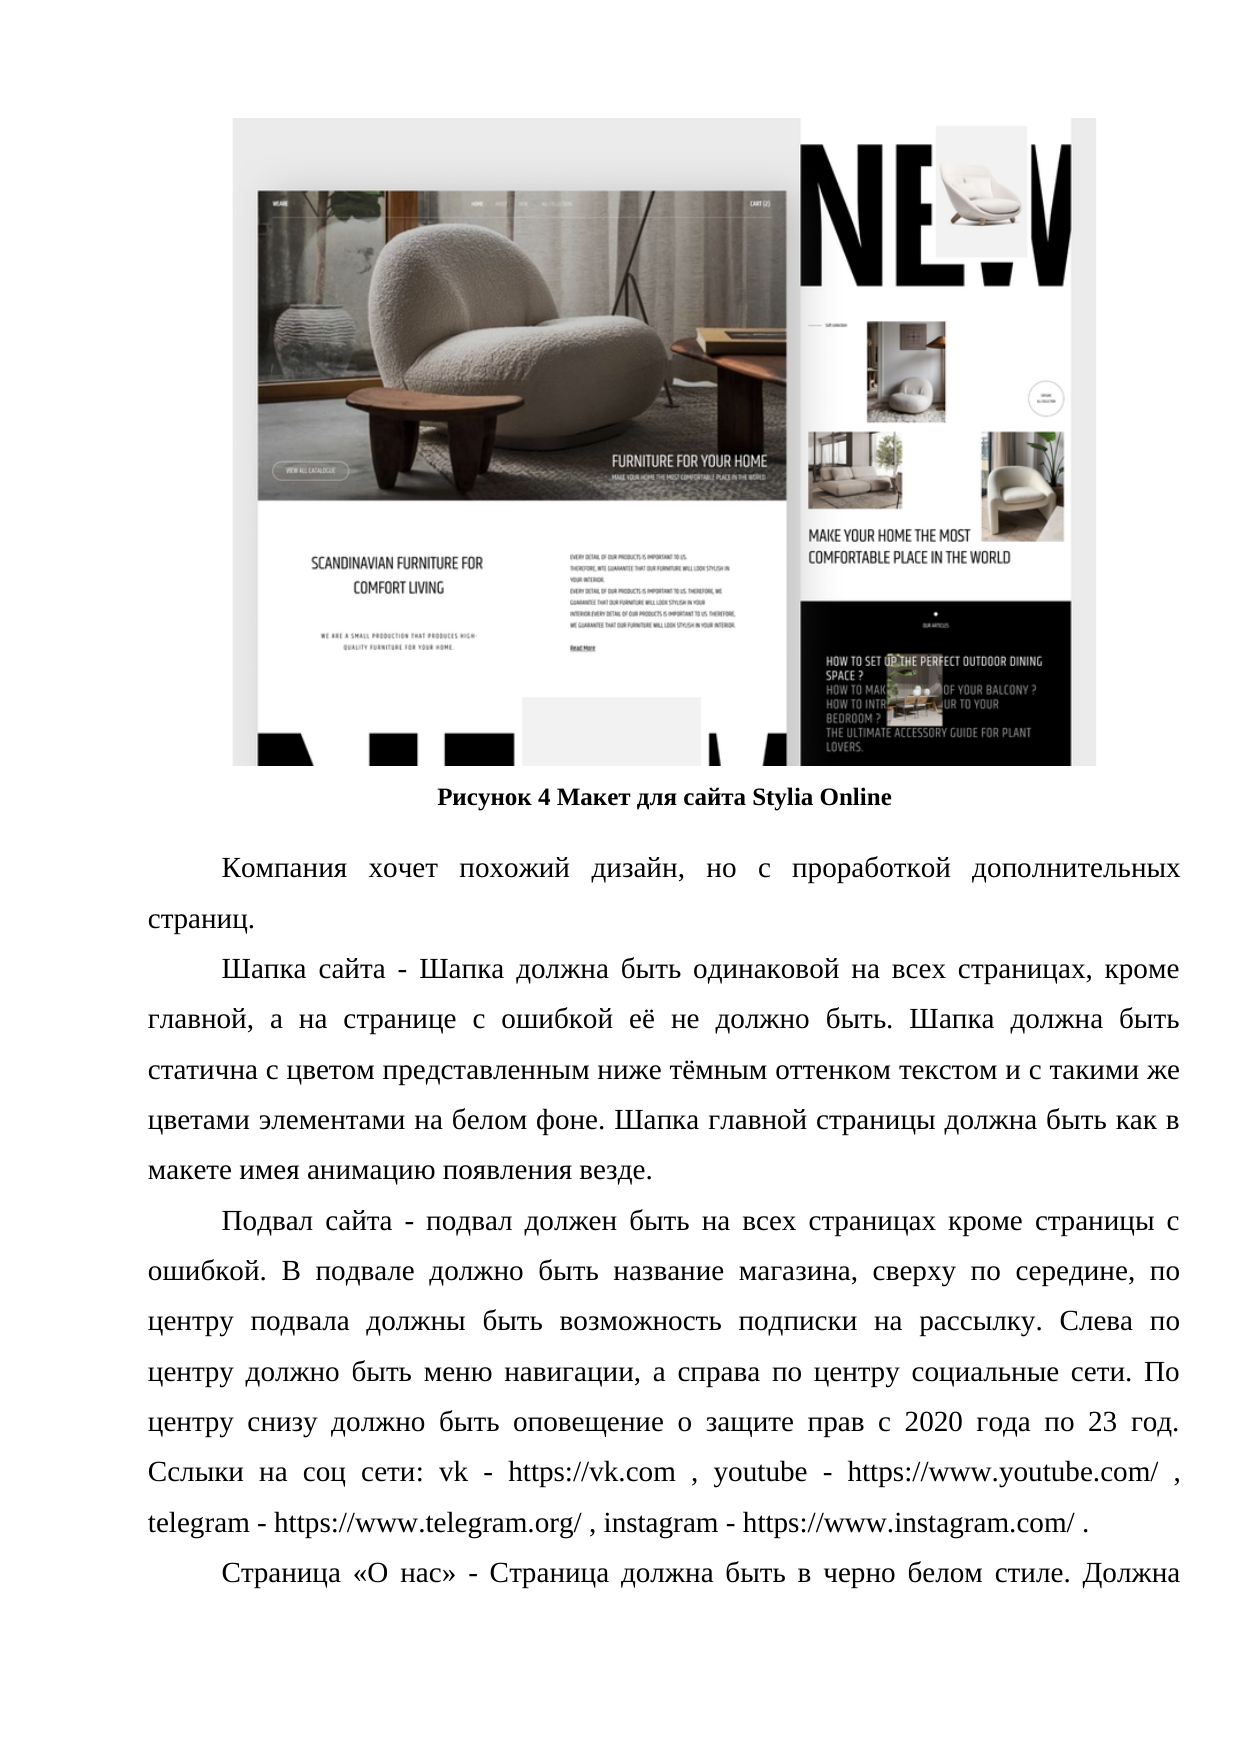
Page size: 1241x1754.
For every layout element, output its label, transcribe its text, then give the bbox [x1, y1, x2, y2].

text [148, 1555, 1181, 1588]
text Рисунок 4 Макет для сайта Stylia Online [148, 782, 1181, 811]
text Подвал сайта - подвал должен быть на всех страницах кроме страницы с ошибкой. В подвале должно быть название магазина, сверху по середине, по центру подвала должны быть возможность подписки на рассылку. Слева по центру должно быть меню навигации, а справа по центру социальные сети. По центру снизу должно быть оповещение о защите прав с 2020 года по 23 год. Сслыки на соц сети: vk - https://vk.com , youtube - https://www.youtube.com/ , telegram - https://www.telegram.org/ , instagram - https://www.instagram.com/ . [148, 1203, 1181, 1538]
text Шапка сайта - Шапка должна быть одинаковой на всех страницах, кроме главной, а на странице с ошибкой её не должно быть. Шапка должна быть статична с цветом представленным ниже тёмным оттенком текстом и с такими же цветами элементами на белом фоне. Шапка главной страницы должна быть как в макете имея анимацию появления везде. [148, 951, 1181, 1186]
picture [232, 118, 1097, 766]
text Компания хочет похожий дизайн, но с проработкой дополнительных страниц. [148, 851, 1181, 934]
